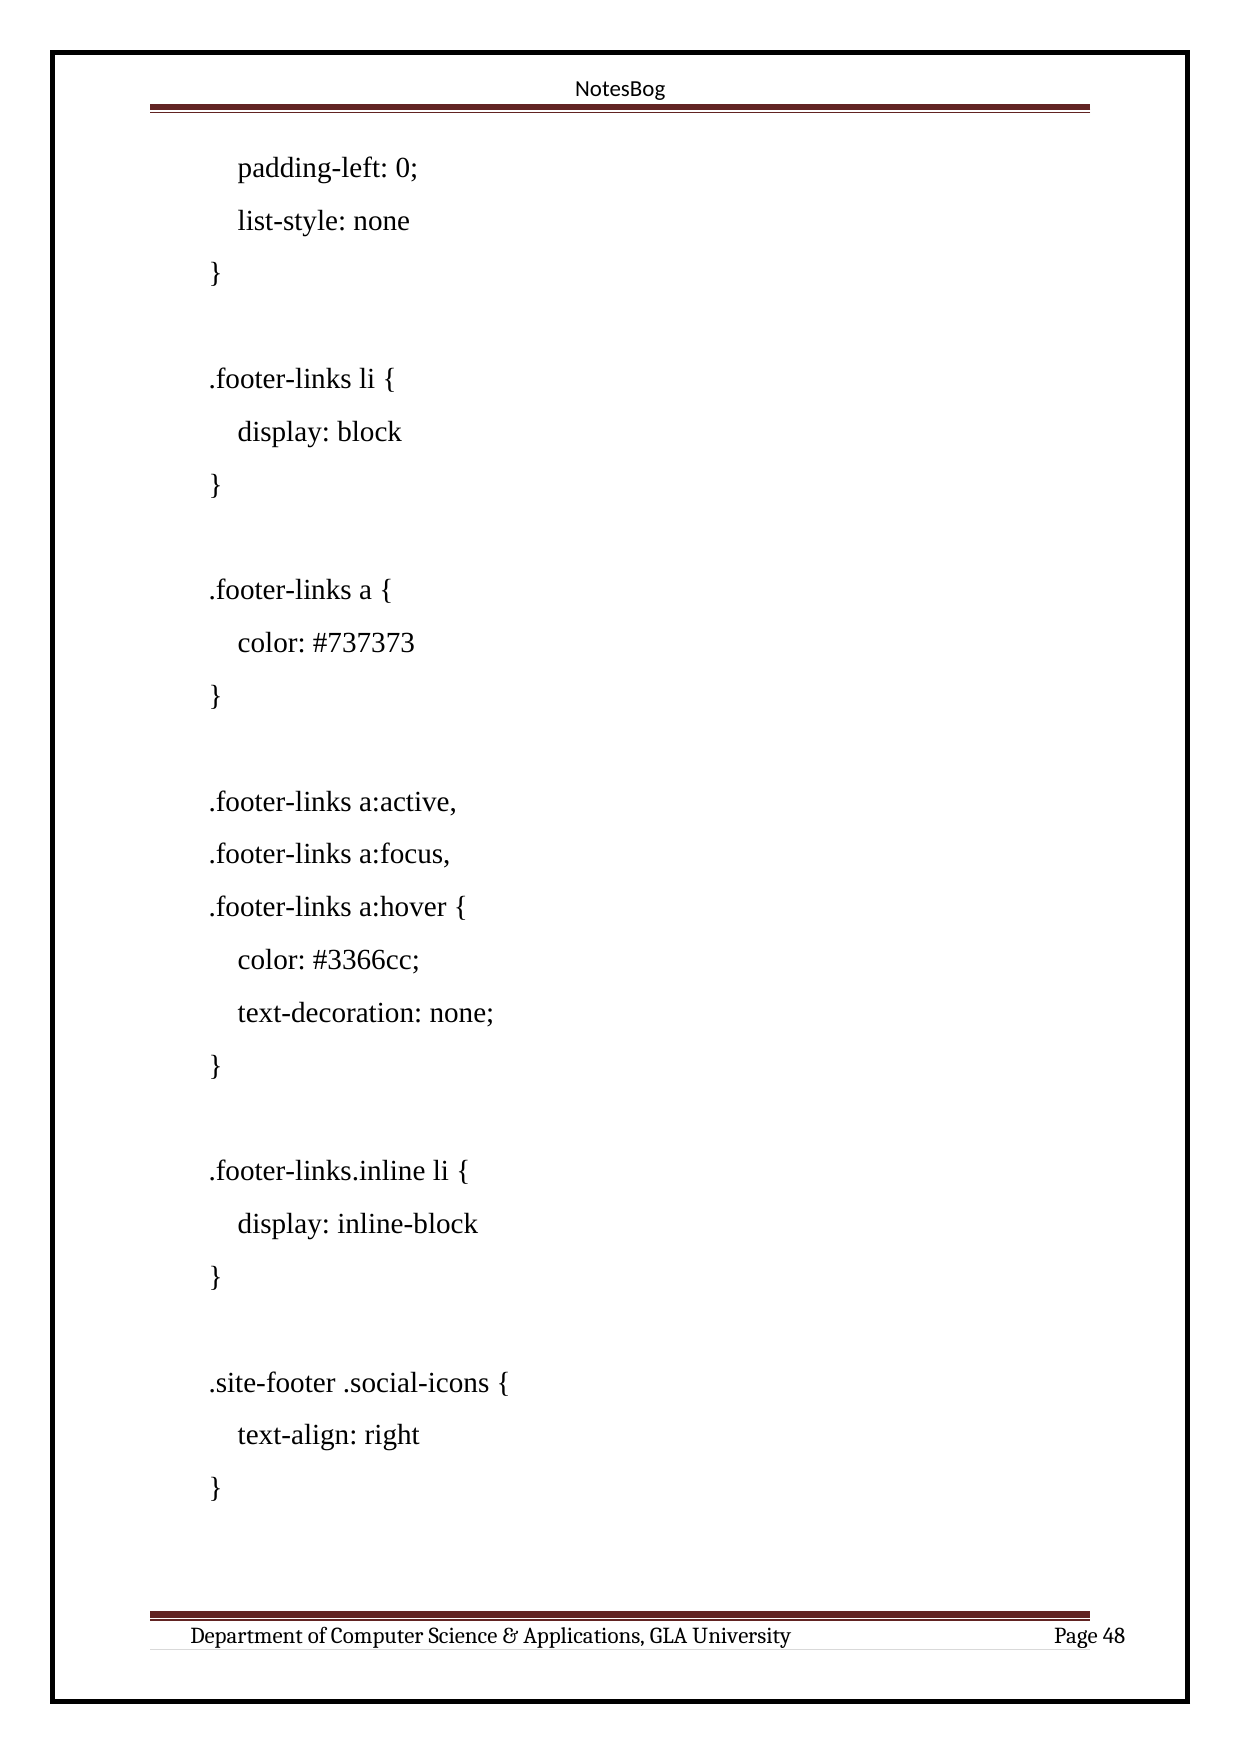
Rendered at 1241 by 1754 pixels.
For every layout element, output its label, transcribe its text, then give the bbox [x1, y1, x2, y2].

text color: #737373 [150, 625, 1090, 659]
text .site-footer .social-icons { [150, 1365, 1090, 1398]
text } [150, 1048, 1090, 1081]
text .footer-links a:active, [150, 784, 1090, 817]
text } [150, 1470, 1090, 1504]
text .footer-links li { [150, 361, 1090, 395]
text .footer-links a:focus, [150, 837, 1090, 870]
text text-decoration: none; [150, 995, 1090, 1028]
text } [150, 256, 1090, 289]
text list-style: none [150, 203, 1090, 236]
text } [150, 678, 1090, 712]
text } [150, 467, 1090, 500]
text } [150, 1259, 1090, 1293]
text .footer-links.inline li { [150, 1153, 1090, 1187]
text color: #3366cc; [150, 942, 1090, 976]
text display: block [150, 414, 1090, 448]
text display: inline-block [150, 1206, 1090, 1240]
text .footer-links a { [150, 572, 1090, 606]
text .footer-links a:hover { [150, 889, 1090, 923]
text padding-left: 0; [150, 150, 1090, 183]
text text-align: right [150, 1417, 1090, 1451]
